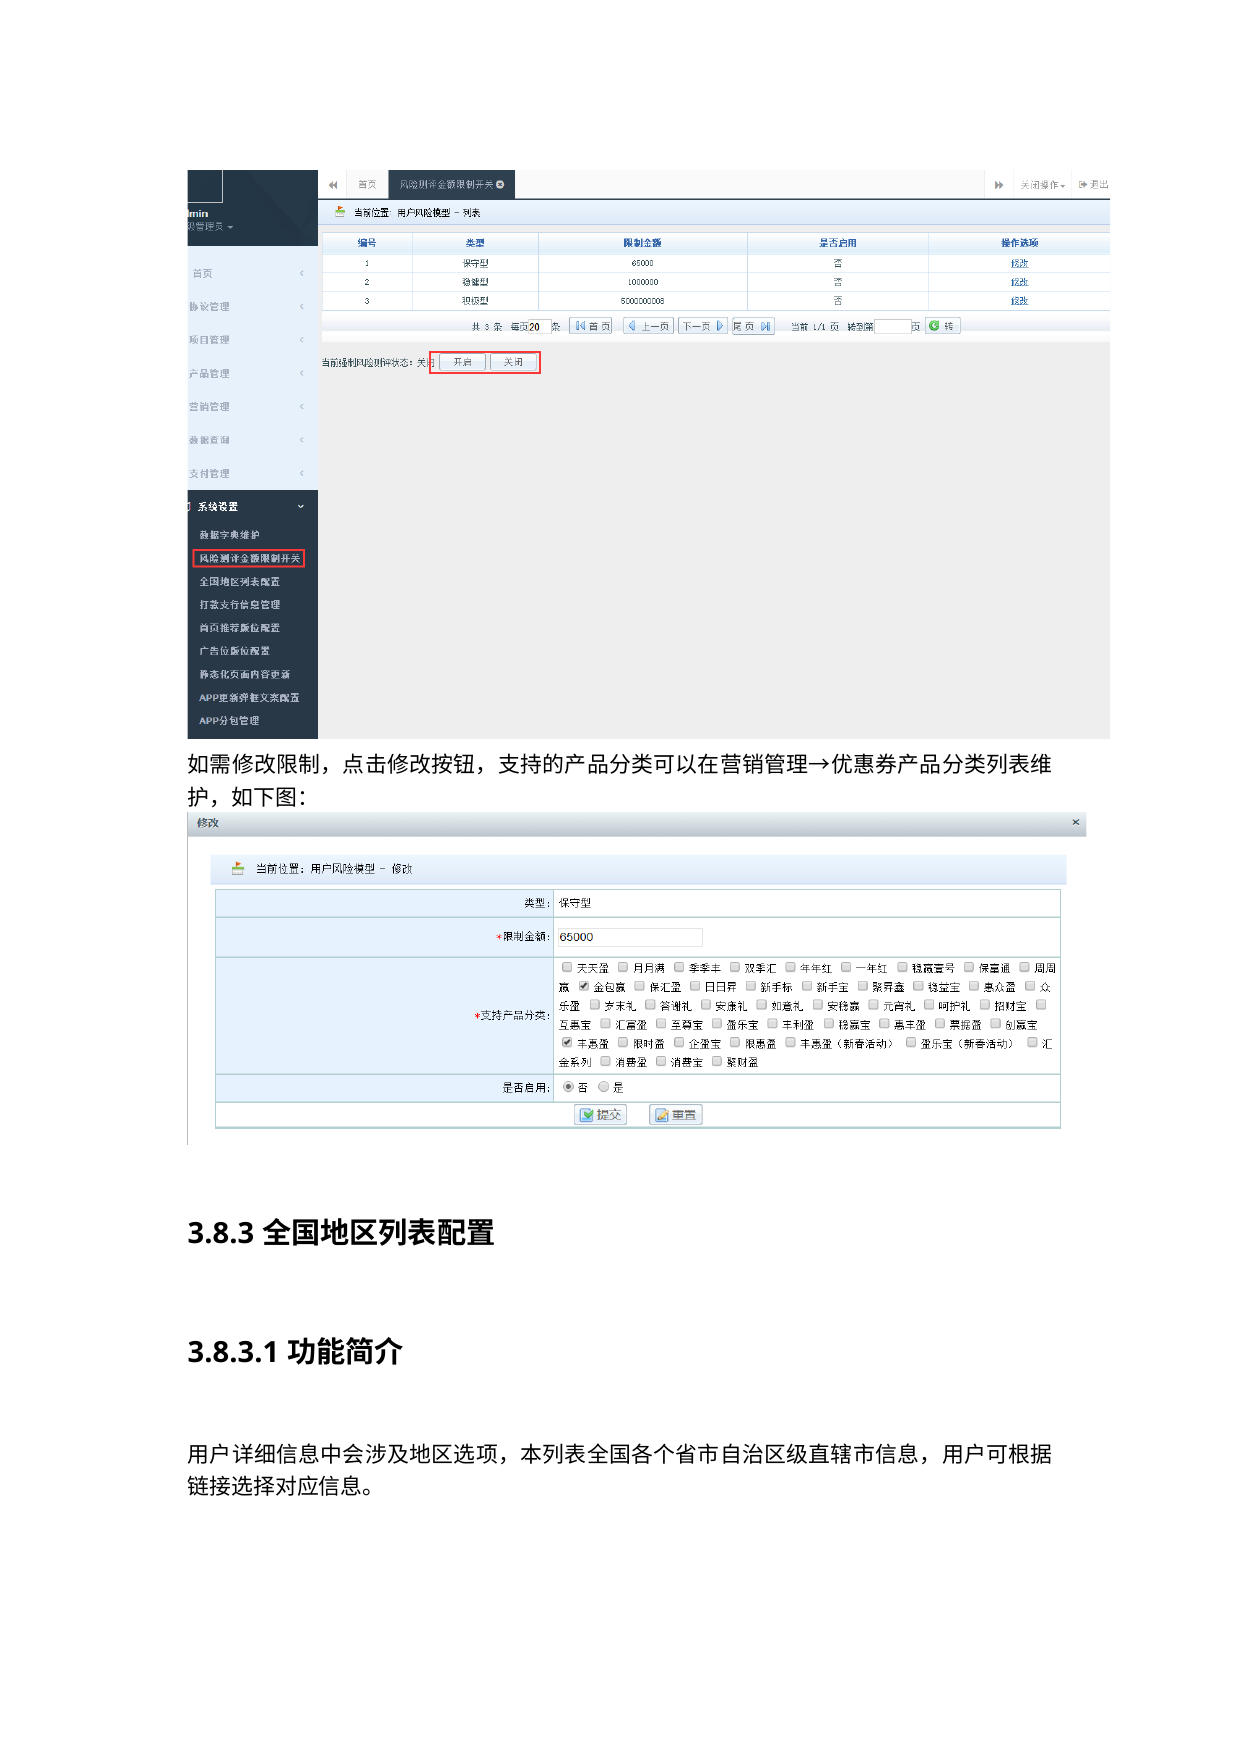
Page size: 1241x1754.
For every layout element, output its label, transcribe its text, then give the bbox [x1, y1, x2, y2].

subtitle 3.8.3.1 功能简介 [187, 1317, 1053, 1382]
subtitle 3.8.3 全国地区列表配置 [187, 1199, 1053, 1264]
picture [187, 170, 1110, 739]
text 用户详细信息中会涉及地区选项，本列表全国各个省市自治区级直辖市信息，用户可根据链接选择对应信息。 [187, 1436, 1053, 1501]
picture [187, 812, 1087, 1145]
text 如需修改限制，点击修改按钮，支持的产品分类可以在营销管理→优惠券产品分类列表维护，如下图： [187, 747, 1053, 812]
